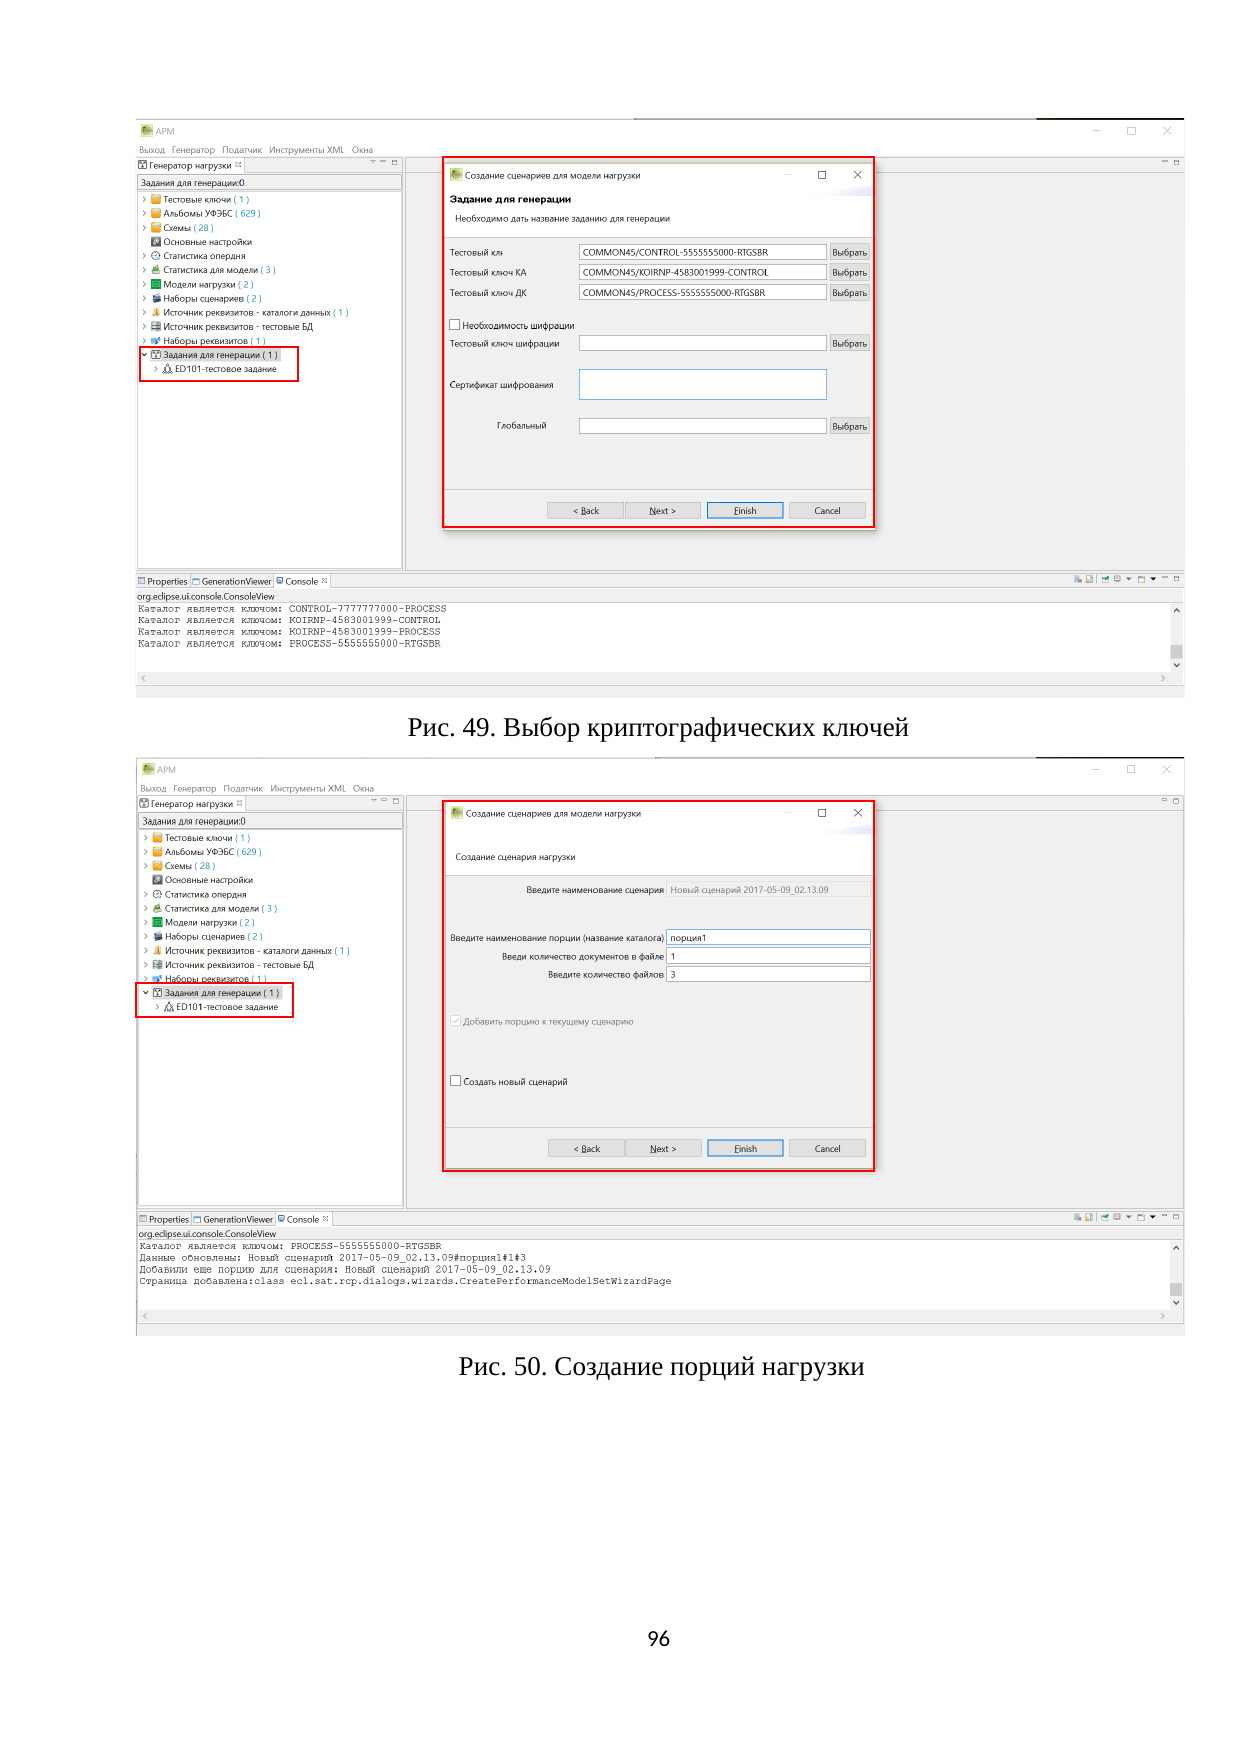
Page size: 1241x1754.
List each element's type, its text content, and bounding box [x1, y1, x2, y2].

picture [137, 984, 292, 1016]
text Рис. 50. Создание порций нагрузки [136, 1350, 1181, 1381]
picture [135, 757, 1185, 1336]
picture [135, 118, 1185, 698]
text Рис. 49. Выбор криптографических ключей [136, 711, 1181, 742]
